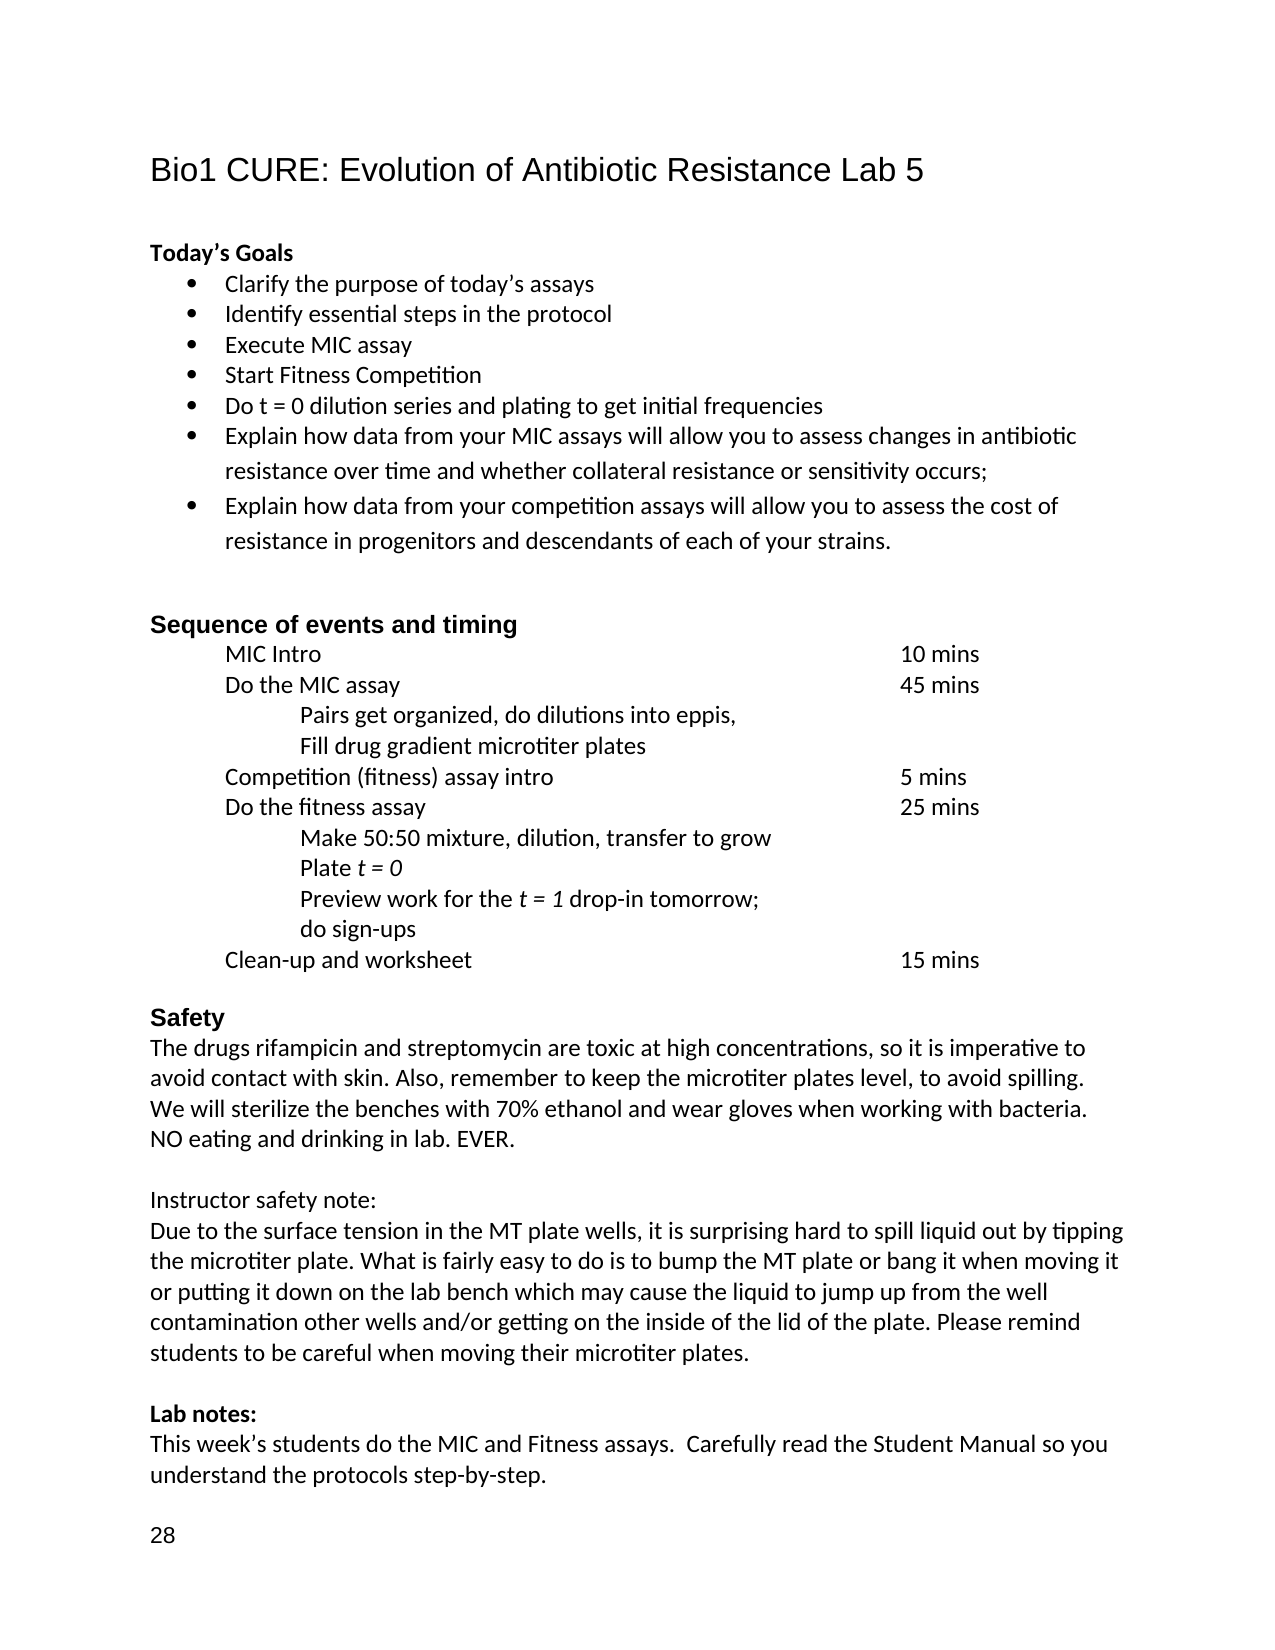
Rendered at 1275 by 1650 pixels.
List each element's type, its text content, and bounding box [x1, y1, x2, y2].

text Competition (fitness) assay intro 5 mins [225, 761, 1125, 791]
text Fill drug gradient microtiter plates [225, 730, 1125, 761]
list Identify essential steps in the protocol [187, 298, 1125, 329]
text Instructor safety note: [150, 1184, 1125, 1215]
text Make 50:50 mixture, dilution, transfer to grow [225, 822, 1125, 852]
text Preview work for the t = 1 drop-in tomorrow; [225, 883, 1125, 913]
list Execute MIC assay [187, 329, 1125, 359]
text The drugs rifampicin and streptomycin are toxic at high concentrations, so it is imperative to avoid contact with skin. Also, remember to keep the microtiter plates level, to avoid spilling. [150, 1032, 1125, 1093]
text Do the fitness assay 25 mins [225, 791, 1125, 822]
text Do the MIC assay 45 mins [225, 669, 1125, 700]
text Plate t = 0 [225, 852, 1125, 883]
text do sign-ups [225, 913, 1125, 944]
text Safety [150, 1003, 1125, 1032]
text We will sterilize the benches with 70% ethanol and wear gloves when working with bacteria. [150, 1093, 1125, 1123]
list Clarify the purpose of today’s assays [187, 268, 1125, 298]
subtitle Bio1 CURE: Evolution of Antibiotic Resistance Lab 5 [150, 150, 1125, 188]
text Clean-up and worksheet 15 mins [225, 944, 1125, 974]
list Start Fitness Competition [187, 359, 1125, 390]
text Due to the surface tension in the MT plate wells, it is surprising hard to spill liquid out by tipping the microtiter plate. What is fairly easy to do is to bump the MT plate or bang it when moving it or putting it down on the lab bench which may cause the liquid to jump up from the well contamination other wells and/or getting on the inside of the lid of the plate. Please remind students to be careful when moving their microtiter plates. [150, 1215, 1125, 1368]
list Explain how data from your competition assays will allow you to assess the cost of resistance in progenitors and descendants of each of your strains. [187, 490, 1125, 556]
text MIC Intro 10 mins [225, 639, 1125, 669]
text NO eating and drinking in lab. EVER. [150, 1123, 1125, 1154]
text Pairs get organized, do dilutions into eppis, [225, 700, 1125, 730]
text Sequence of events and timing [150, 610, 1125, 639]
list Do t = 0 dilution series and plating to get initial frequencies [187, 390, 1125, 420]
list Explain how data from your MIC assays will allow you to assess changes in antibiotic resistance over time and whether collateral resistance or sensitivity occurs; [187, 420, 1125, 486]
text Lab notes: [150, 1398, 1125, 1429]
text Today’s Goals [150, 237, 1125, 268]
text This week’s students do the MIC and Fitness assays. Carefully read the Student Manual so you understand the protocols step-by-step. [150, 1429, 1125, 1490]
